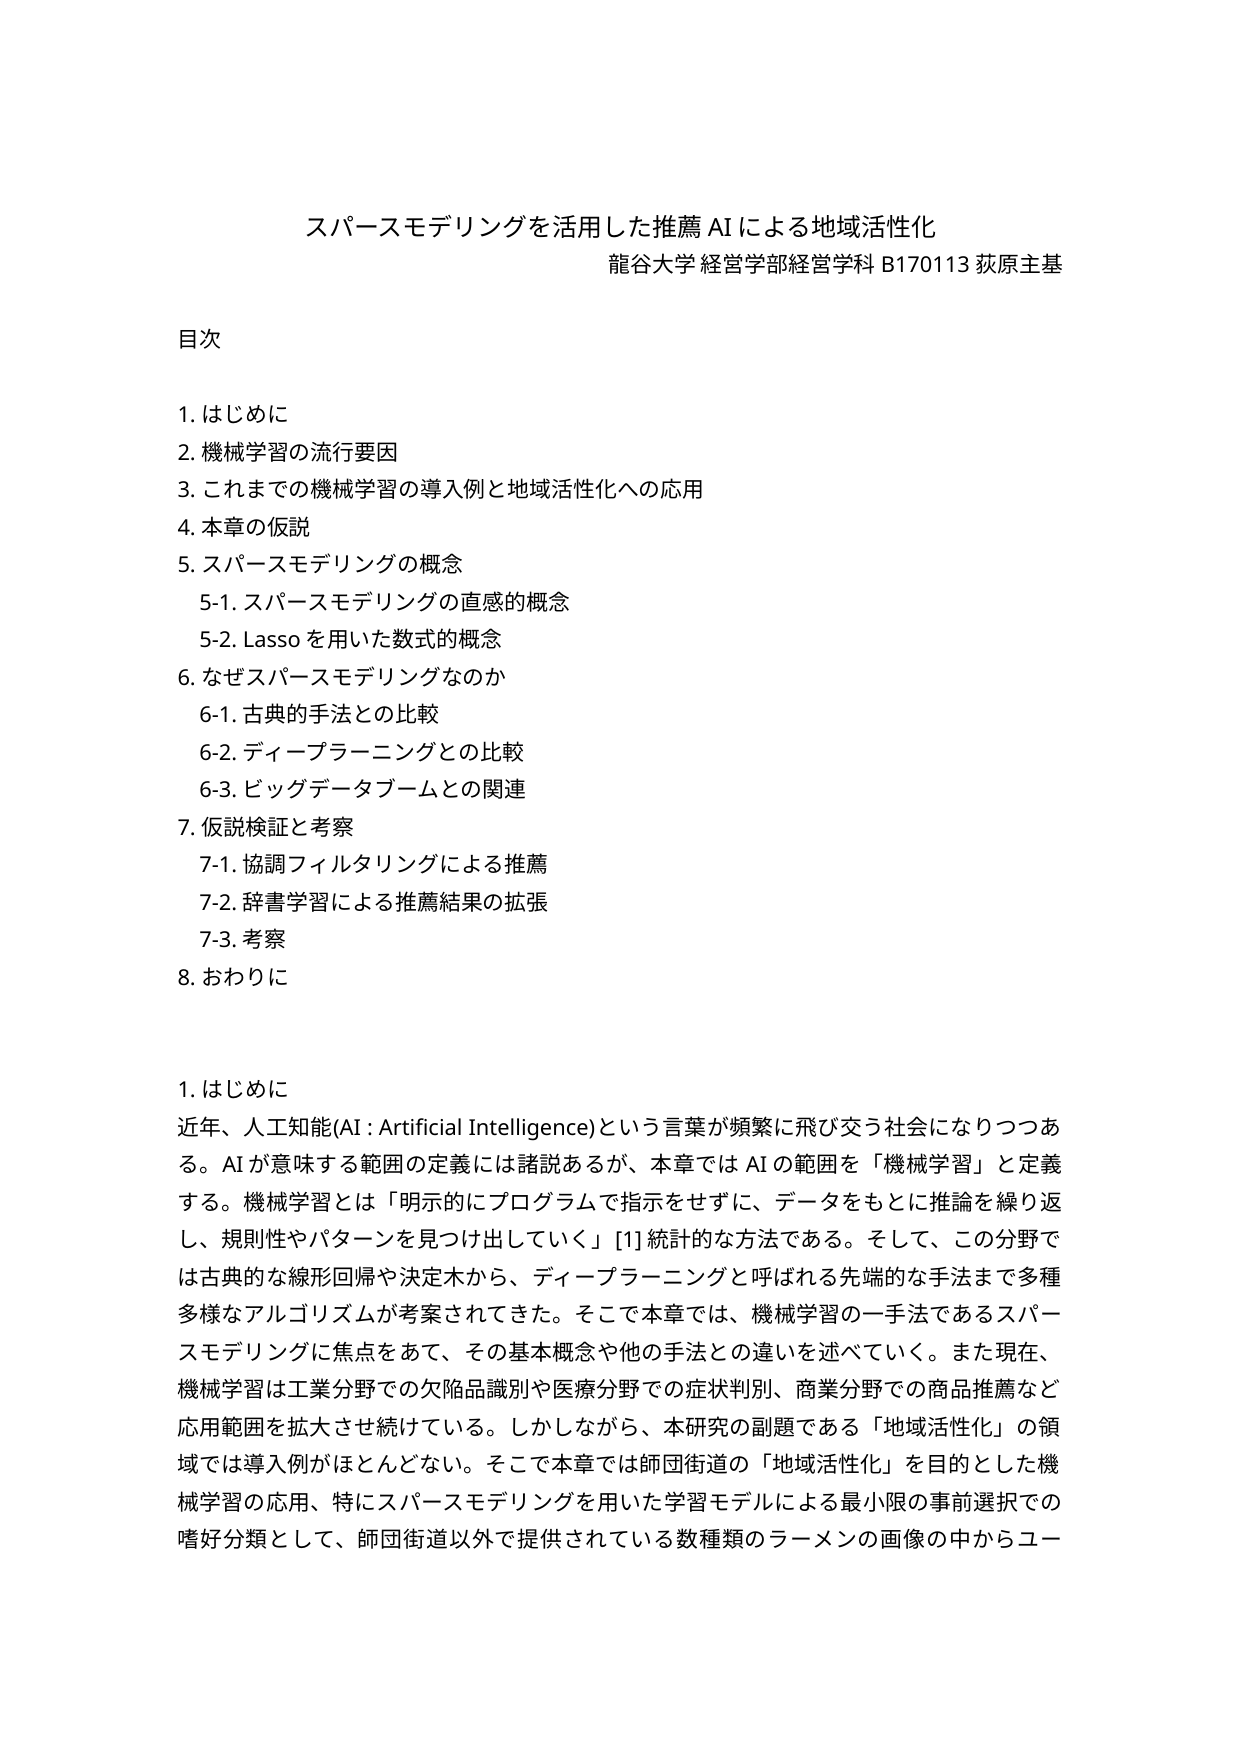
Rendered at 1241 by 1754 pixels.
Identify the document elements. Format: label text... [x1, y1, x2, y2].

text 8. おわりに [177, 957, 1063, 994]
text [177, 1107, 1063, 1557]
text 5-1. スパースモデリングの直感的概念 [199, 582, 1063, 619]
text 1. はじめに [177, 1069, 1063, 1107]
text 7-3. 考察 [199, 919, 1063, 957]
text 5. スパースモデリングの概念 [177, 544, 1063, 582]
text 6-1. 古典的手法との比較 [177, 694, 1063, 732]
text 7-1. 協調フィルタリングによる推薦 [199, 844, 1063, 882]
text 5-2. Lassoを用いた数式的概念 [199, 619, 1063, 657]
text 1. はじめに [177, 394, 1063, 432]
text 3. これまでの機械学習の導入例と地域活性化への応用 [177, 469, 1063, 507]
text 2. 機械学習の流行要因 [177, 432, 1063, 469]
text スパースモデリングを活用した推薦AIによる地域活性化 [177, 207, 1063, 244]
text 6. なぜスパースモデリングなのか [177, 657, 1063, 694]
text 4. 本章の仮説 [177, 507, 1063, 544]
text 6-2. ディープラーニングとの比較 [199, 732, 1063, 769]
text 7. 仮説検証と考察 [177, 807, 1063, 844]
text 龍谷大学 経営学部経営学科 B170113 荻原主基 [177, 244, 1063, 282]
text 6-3. ビッグデータブームとの関連 [199, 769, 1063, 807]
text 目次 [177, 319, 1063, 357]
text 7-2. 辞書学習による推薦結果の拡張 [199, 882, 1063, 919]
